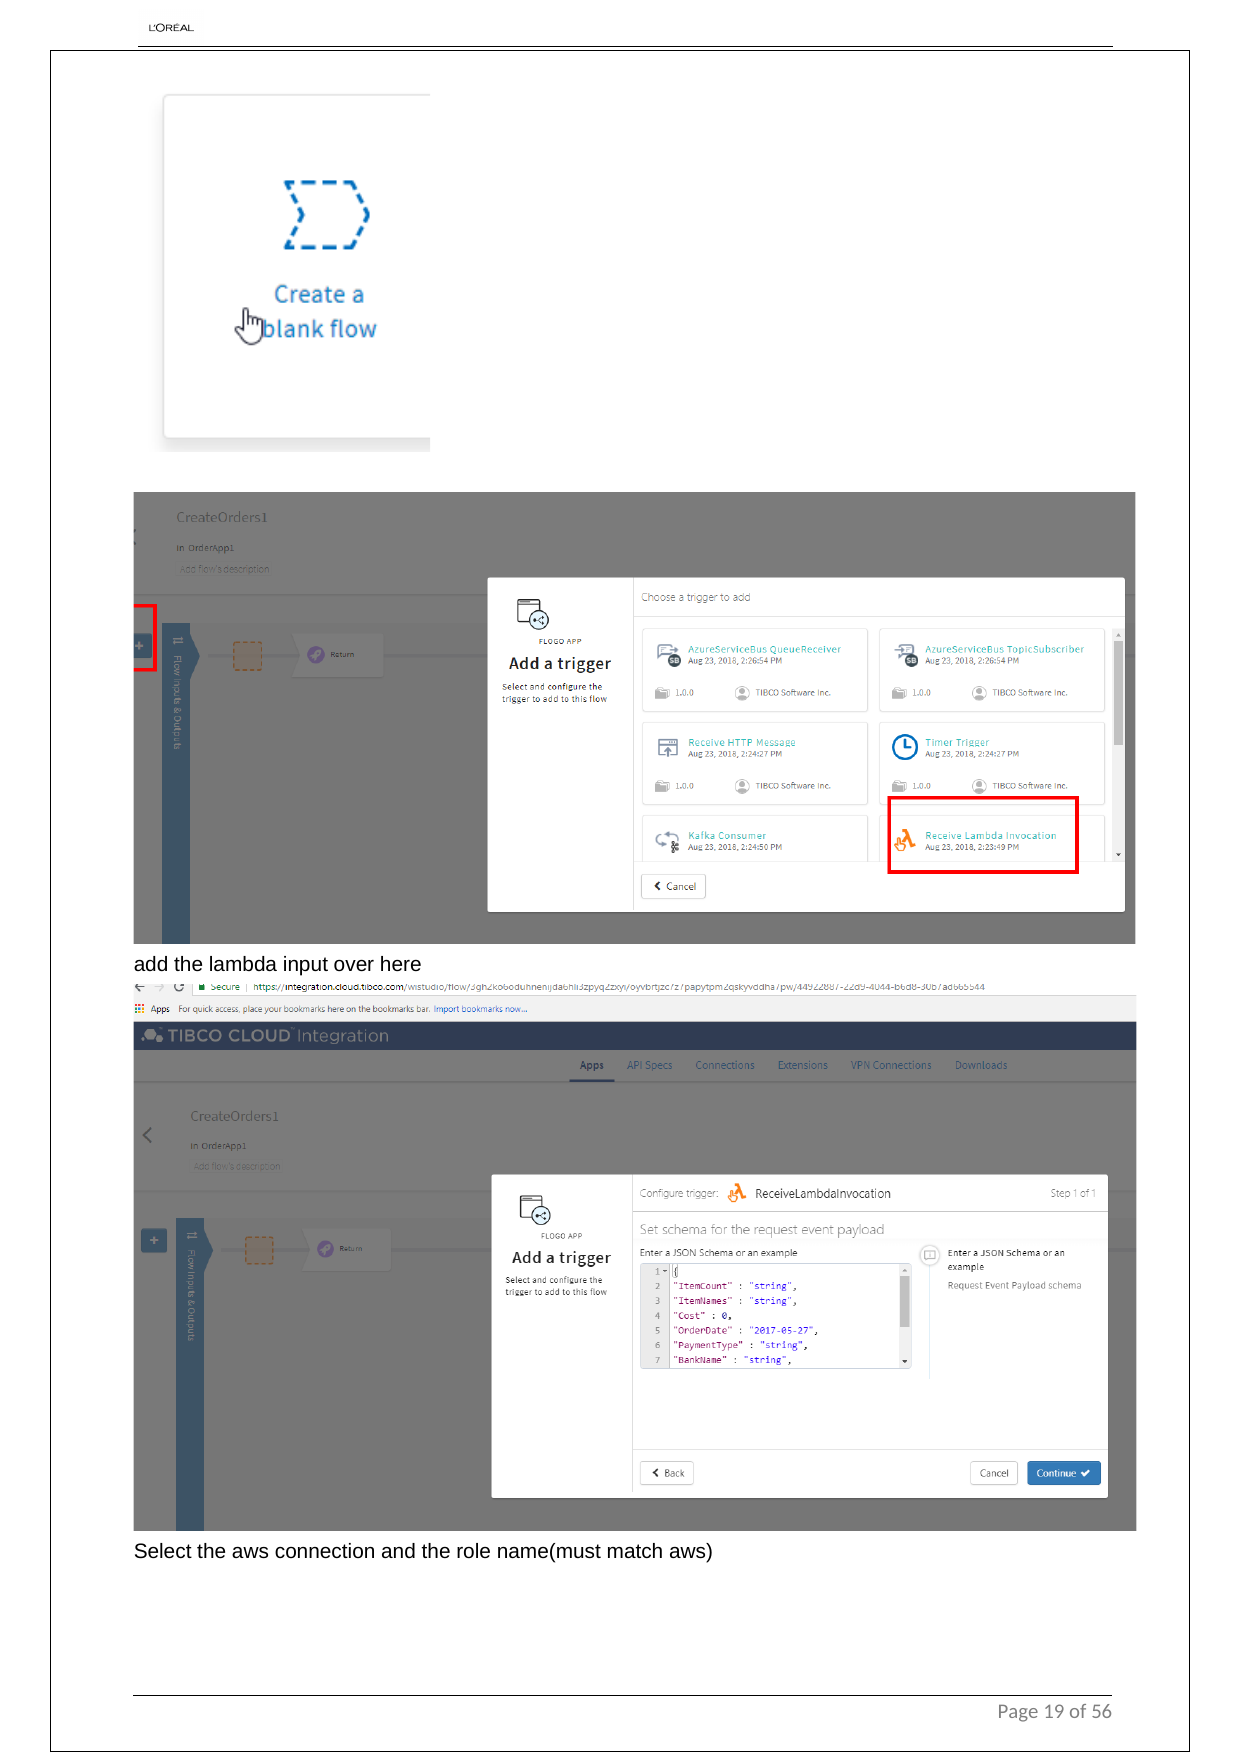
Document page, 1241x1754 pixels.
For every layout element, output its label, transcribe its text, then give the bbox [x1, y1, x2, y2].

picture [137, 9, 204, 47]
picture [133, 984, 1137, 1531]
picture [133, 75, 431, 452]
text add the lambda input over here [133, 952, 1122, 976]
text Select the aws connection and the role name(must match aws) [133, 1538, 1122, 1562]
picture [133, 492, 1136, 944]
